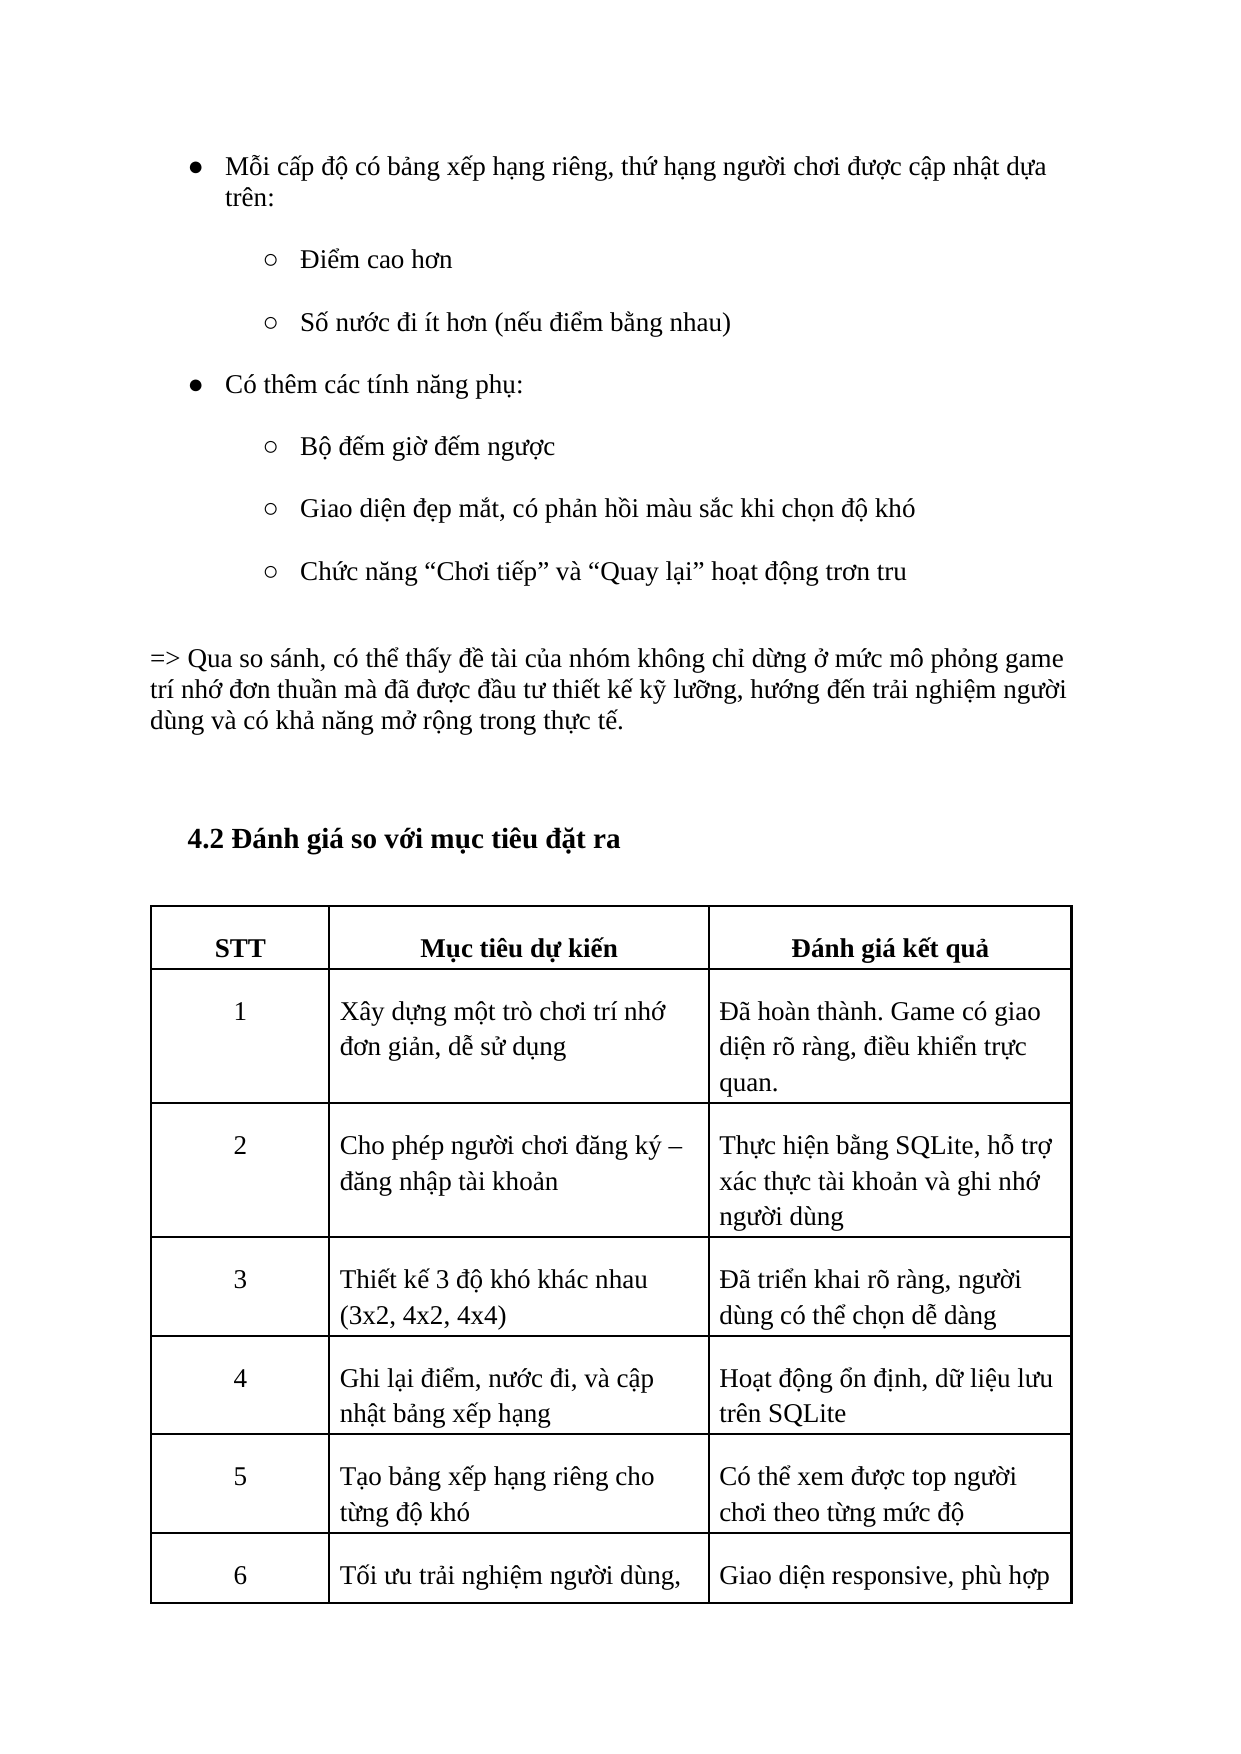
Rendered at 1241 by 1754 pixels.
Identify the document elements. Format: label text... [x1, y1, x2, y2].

table_cell 6 [152, 1534, 328, 1602]
table_cell Thực hiện bằng SQLite, hỗ trợ xác thực tài khoản và ghi nhớ người dùng [710, 1104, 1070, 1236]
table_cell Đã triển khai rõ ràng, người dùng có thể chọn dễ dàng [710, 1238, 1070, 1335]
list Giao diện đẹp mắt, có phản hồi màu sắc khi chọn độ khó [262, 493, 1090, 555]
table_cell 3 [152, 1238, 328, 1335]
list Bộ đếm giờ đếm ngược [262, 430, 1090, 493]
table_cell 4 [152, 1337, 328, 1433]
table_header Đánh giá kết quả [710, 907, 1070, 968]
list Điểm cao hơn [262, 243, 1090, 306]
text => Qua so sánh, có thể thấy đề tài của nhóm không chỉ dừng ở mức mô phỏng game trí nhớ đơn thuần mà đã được đầu tư thiết kế kỹ lưỡng, hướng đến trải nghiệm người dùng và có khả năng mở rộng trong thực tế. [150, 642, 1090, 736]
subtitle 4.2 Đánh giá so với mục tiêu đặt ra [187, 821, 1090, 854]
table_cell Có thể xem được top người chơi theo từng mức độ [710, 1435, 1070, 1532]
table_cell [710, 1534, 1070, 1602]
table_cell 1 [152, 970, 328, 1102]
table_header Mục tiêu dự kiến [330, 907, 708, 968]
table_cell Tạo bảng xếp hạng riêng cho từng độ khó [330, 1435, 708, 1532]
list Có thêm các tính năng phụ: [187, 368, 1090, 430]
table_cell 2 [152, 1104, 328, 1236]
table_cell Ghi lại điểm, nước đi, và cập nhật bảng xếp hạng [330, 1337, 708, 1433]
list Số nước đi ít hơn (nếu điểm bằng nhau) [262, 306, 1090, 368]
table_cell Hoạt động ổn định, dữ liệu lưu trên SQLite [710, 1337, 1070, 1433]
list Chức năng “Chơi tiếp” và “Quay lại” hoạt động trơn tru [262, 555, 1090, 617]
list Mỗi cấp độ có bảng xếp hạng riêng, thứ hạng người chơi được cập nhật dựa trên: [187, 150, 1090, 243]
table_cell Xây dựng một trò chơi trí nhớ đơn giản, dễ sử dụng [330, 970, 708, 1102]
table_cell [330, 1534, 708, 1602]
table_header STT [152, 907, 328, 968]
table_cell Cho phép người chơi đăng ký – đăng nhập tài khoản [330, 1104, 708, 1236]
table_cell 5 [152, 1435, 328, 1532]
table_cell Thiết kế 3 độ khó khác nhau (3x2, 4x2, 4x4) [330, 1238, 708, 1335]
table_cell Đã hoàn thành. Game có giao diện rõ ràng, điều khiển trực quan. [710, 970, 1070, 1102]
